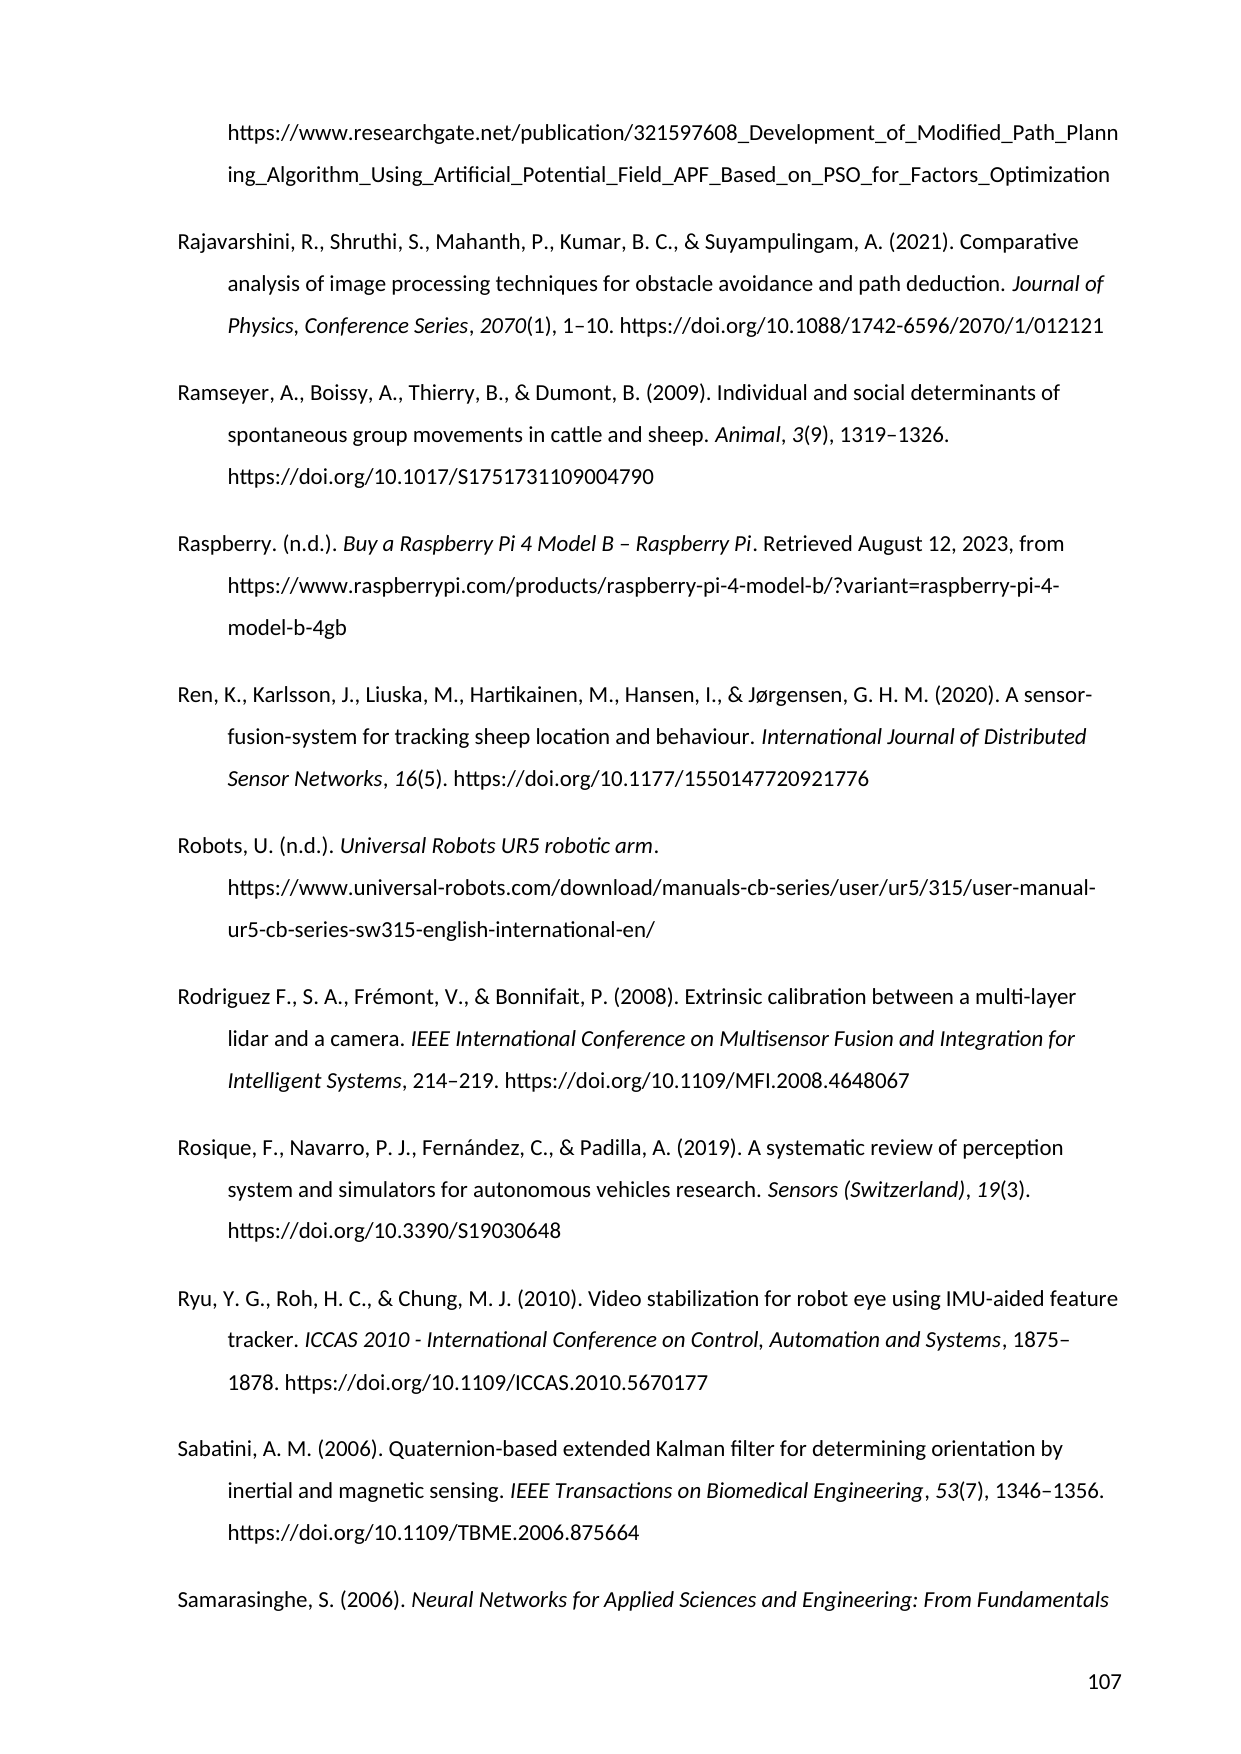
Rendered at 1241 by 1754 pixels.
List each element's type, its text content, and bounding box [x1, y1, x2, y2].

text Raspberry. (n.d.). Buy a Raspberry Pi 4 Model B – Raspberry Pi. Retrieved August 12, 2023, from https://www.raspberrypi.com/products/raspberry-pi-4-model-b/?variant=raspberry-pi-4-model-b-4gb [177, 529, 1122, 641]
text Sabatini, A. M. (2006). Quaternion-based extended Kalman filter for determining orientation by inertial and magnetic sensing. IEEE Transactions on Biomedical Engineering, 53(7), 1346–1356. https://doi.org/10.1109/TBME.2006.875664 [177, 1434, 1122, 1547]
text Robots, U. (n.d.). Universal Robots UR5 robotic arm. https://www.universal-robots.com/download/manuals-cb-series/user/ur5/315/user-manual-ur5-cb-series-sw315-english-international-en/ [177, 831, 1122, 943]
text Rodriguez F., S. A., Frémont, V., & Bonnifait, P. (2008). Extrinsic calibration between a multi-layer lidar and a camera. IEEE International Conference on Multisensor Fusion and Integration for Intelligent Systems, 214–219. https://doi.org/10.1109/MFI.2008.4648067 [177, 982, 1122, 1094]
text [177, 1586, 1122, 1613]
text Rajavarshini, R., Shruthi, S., Mahanth, P., Kumar, B. C., & Suyampulingam, A. (2021). Comparative analysis of image processing techniques for obstacle avoidance and path deduction. Journal of Physics, Conference Series, 2070(1), 1–10. https://doi.org/10.1088/1742-6596/2070/1/012121 [177, 227, 1122, 339]
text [177, 118, 1122, 188]
text Rosique, F., Navarro, P. J., Fernández, C., & Padilla, A. (2019). A systematic review of perception system and simulators for autonomous vehicles research. Sensors (Switzerland), 19(3). https://doi.org/10.3390/S19030648 [177, 1133, 1122, 1245]
text Ryu, Y. G., Roh, H. C., & Chung, M. J. (2010). Video stabilization for robot eye using IMU-aided feature tracker. ICCAS 2010 - International Conference on Control, Automation and Systems, 1875–1878. https://doi.org/10.1109/ICCAS.2010.5670177 [177, 1284, 1122, 1396]
text Ren, K., Karlsson, J., Liuska, M., Hartikainen, M., Hansen, I., & Jørgensen, G. H. M. (2020). A sensor-fusion-system for tracking sheep location and behaviour. International Journal of Distributed Sensor Networks, 16(5). https://doi.org/10.1177/1550147720921776 [177, 680, 1122, 792]
text Ramseyer, A., Boissy, A., Thierry, B., & Dumont, B. (2009). Individual and social determinants of spontaneous group movements in cattle and sheep. Animal, 3(9), 1319–1326. https://doi.org/10.1017/S1751731109004790 [177, 378, 1122, 490]
